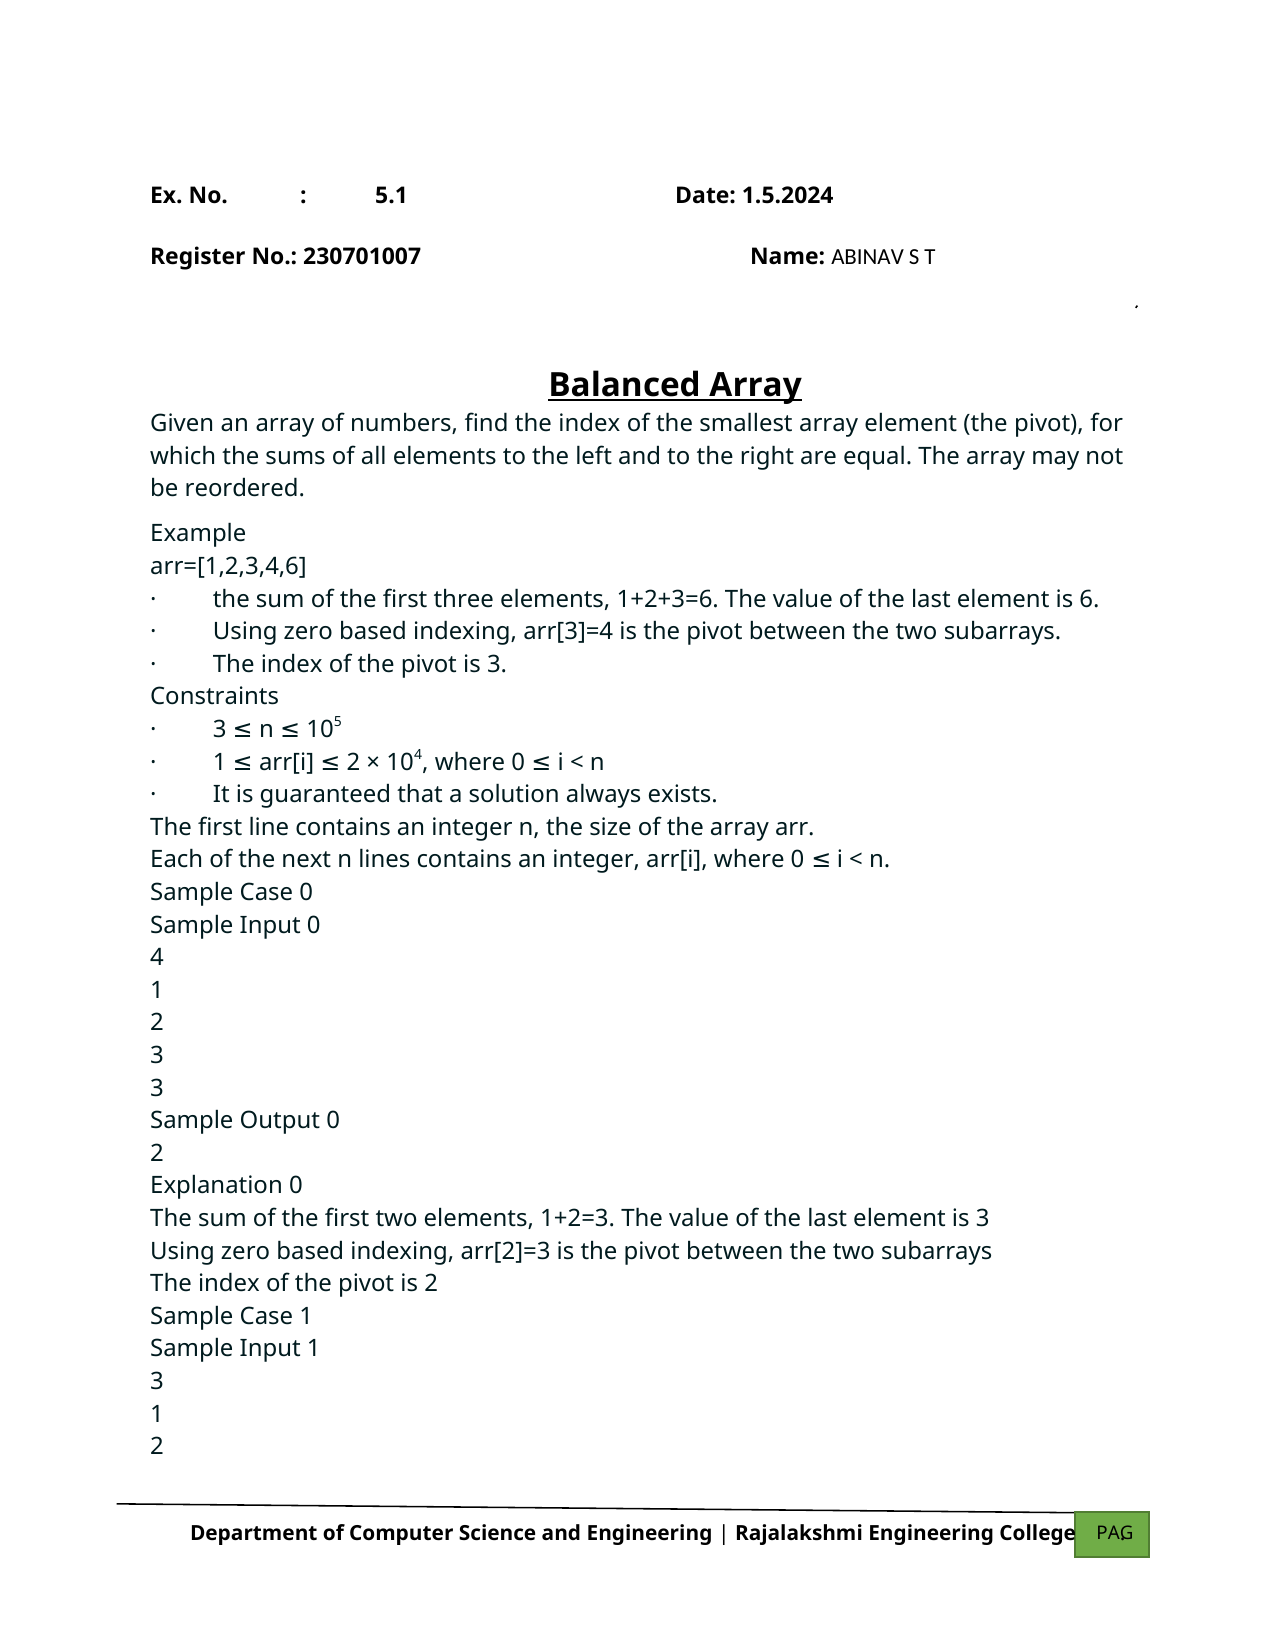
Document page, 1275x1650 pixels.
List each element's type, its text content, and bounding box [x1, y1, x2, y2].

text 4 [150, 940, 1125, 973]
text Register No.: 230701007 Name: ABINAV S T [150, 239, 1125, 271]
text 1 [150, 1396, 1125, 1429]
text · Using zero based indexing, arr[3]=4 is the pivot between the two subarrays. [150, 614, 1125, 647]
text Each of the next n lines contains an integer, arr[i], where 0 ≤ i < n. [150, 842, 1125, 875]
text Sample Input 0 [150, 907, 1125, 940]
text The index of the pivot is 2 [150, 1266, 1125, 1299]
text Sample Input 1 [150, 1331, 1125, 1364]
text 3 [150, 1038, 1125, 1070]
text · the sum of the first three elements, 1+2+3=6. The value of the last element is 6. [150, 581, 1125, 614]
text Using zero based indexing, arr[2]=3 is the pivot between the two subarrays [150, 1233, 1125, 1266]
text Sample Case 1 [150, 1299, 1125, 1331]
text · 1 ≤ arr[i] ≤ 2 × 104, where 0 ≤ i < n [150, 744, 1125, 777]
text · The index of the pivot is 3. [150, 647, 1125, 679]
text Balanced Array [225, 360, 1125, 406]
text · It is guaranteed that a solution always exists. [150, 777, 1125, 809]
text Constraints [150, 679, 1125, 712]
text The sum of the first two elements, 1+2=3. The value of the last element is 3 [150, 1201, 1125, 1233]
text 3 [150, 1364, 1125, 1396]
text Ex. No. : 5.1 Date: 1.5.2024 [150, 179, 1125, 210]
text 2 [150, 1005, 1125, 1038]
text Example [150, 516, 1125, 549]
text Sample Case 0 [150, 875, 1125, 907]
text 1 [150, 973, 1125, 1005]
text The first line contains an integer n, the size of the array arr. [150, 809, 1125, 842]
text Sample Output 0 [150, 1103, 1125, 1136]
text Given an array of numbers, find the index of the smallest array element (the pivot), for which the sums of all elements to the left and to the right are equal. The array may not be reordered. [150, 406, 1125, 504]
text 3 [150, 1070, 1125, 1103]
text 2 [150, 1429, 1125, 1462]
text Explanation 0 [150, 1168, 1125, 1201]
text · 3 ≤ n ≤ 105 [150, 712, 1125, 744]
text 2 [150, 1136, 1125, 1168]
text arr=[1,2,3,4,6] [150, 549, 1125, 581]
